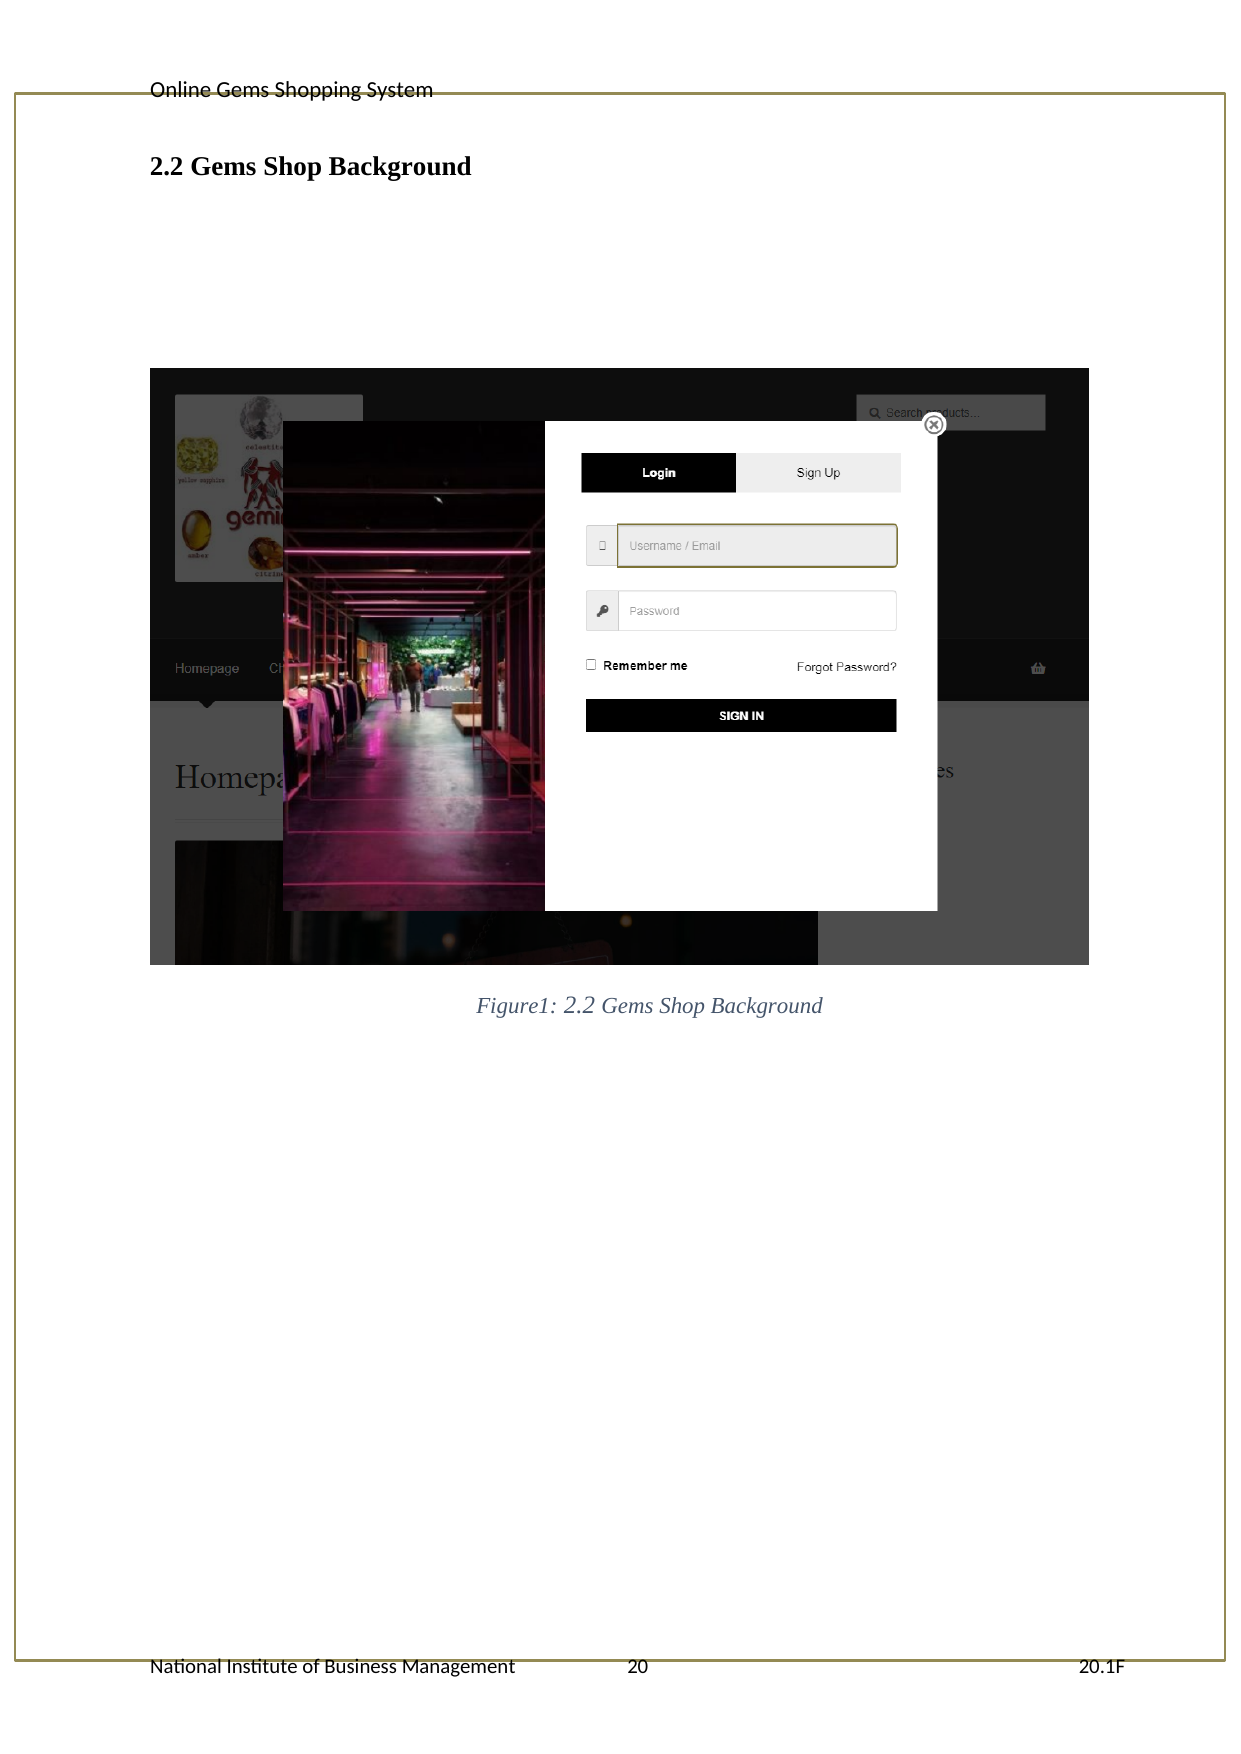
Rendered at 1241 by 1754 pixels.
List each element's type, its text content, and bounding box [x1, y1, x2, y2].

picture [150, 368, 1089, 965]
text Figure1: 2.2 Gems Shop Background [150, 990, 1090, 1019]
subtitle 2.2 Gems Shop Background [149, 150, 1090, 181]
